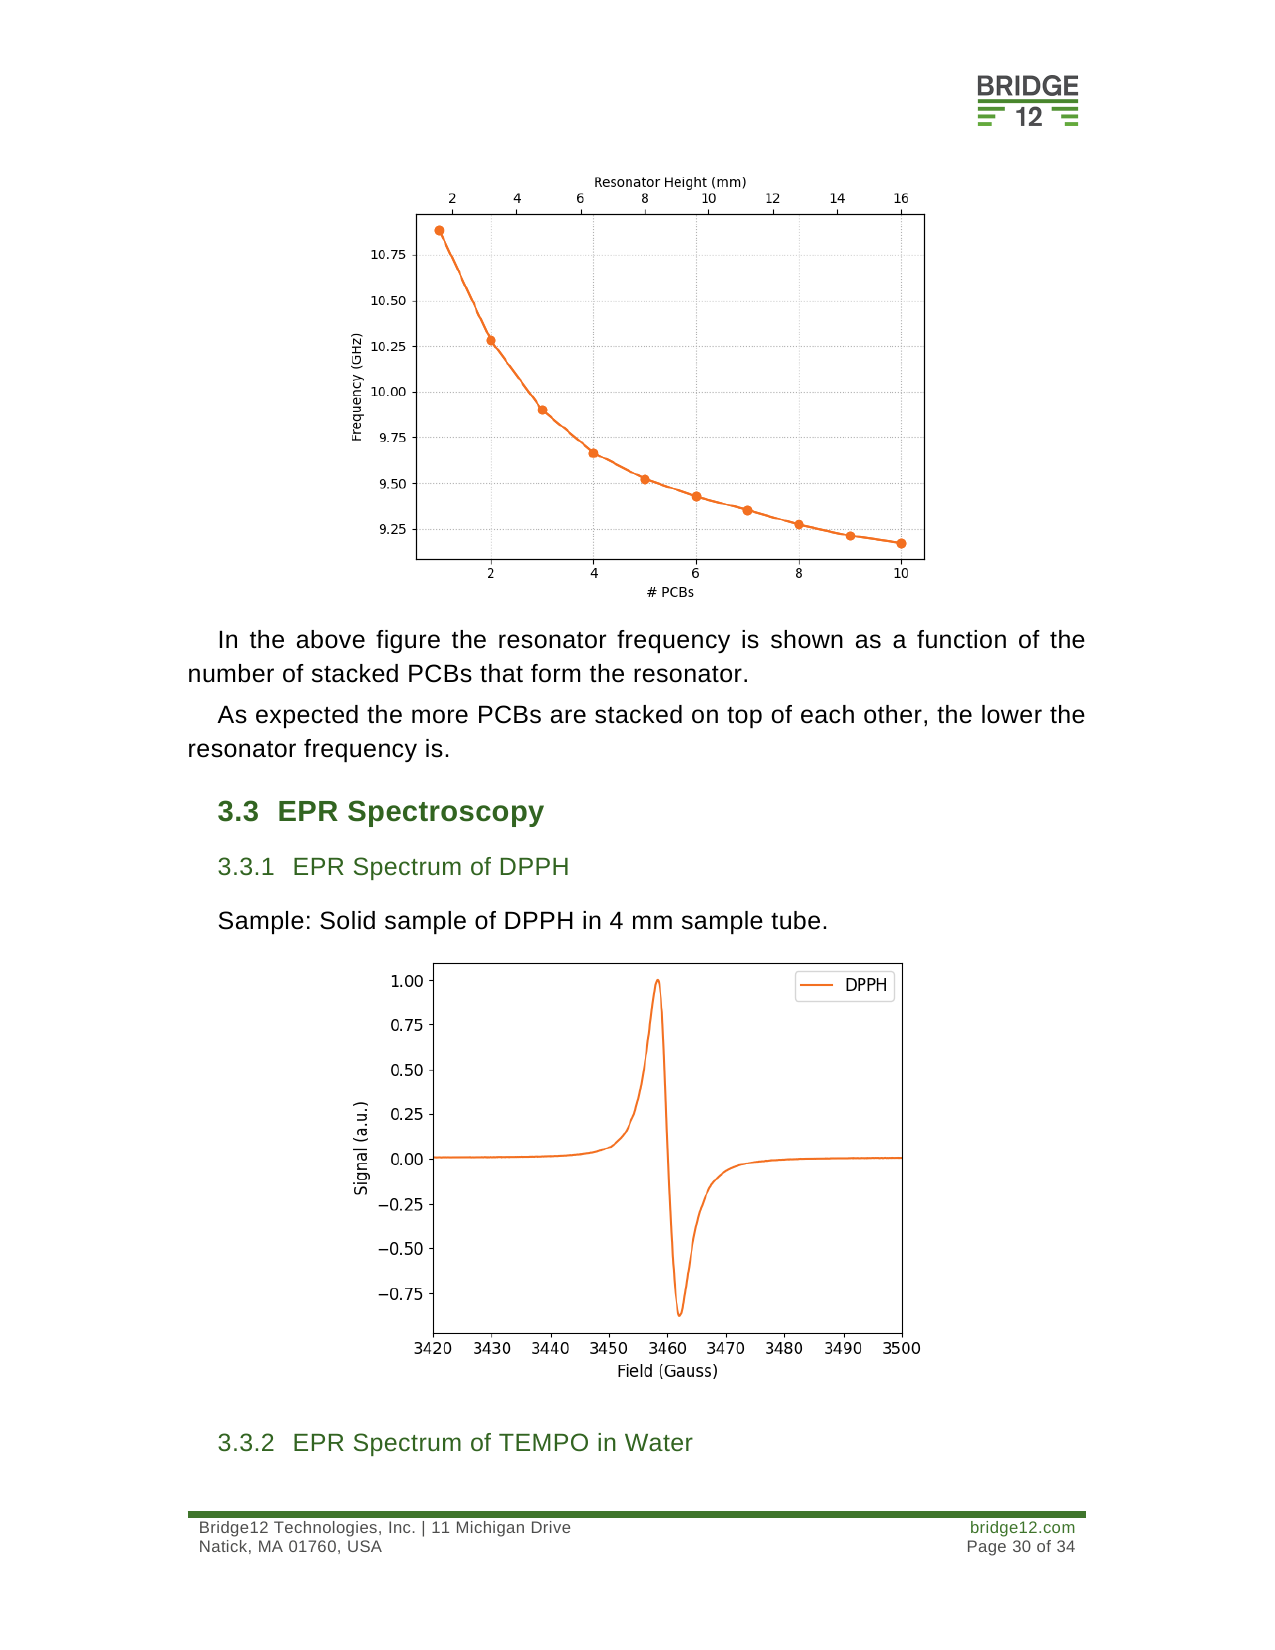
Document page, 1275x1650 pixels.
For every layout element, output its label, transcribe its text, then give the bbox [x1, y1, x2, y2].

picture [337, 946, 938, 1397]
picture [977, 75, 1079, 126]
text Sample: Solid sample of DPPH in 4 mm sample tube. [187, 906, 1087, 935]
subtitle EPR Spectrum of TEMPO in Water [217, 1428, 1087, 1456]
text As expected the more PCBs are stacked on top of each other, the lower the resonator frequency is. [187, 700, 1087, 763]
picture [337, 162, 938, 613]
text In the above figure the resonator frequency is shown as a function of the number of stacked PCBs that form the resonator. [187, 625, 1087, 688]
subtitle EPR Spectrum of DPPH [217, 852, 1087, 881]
subtitle EPR Spectroscopy [217, 794, 1087, 827]
